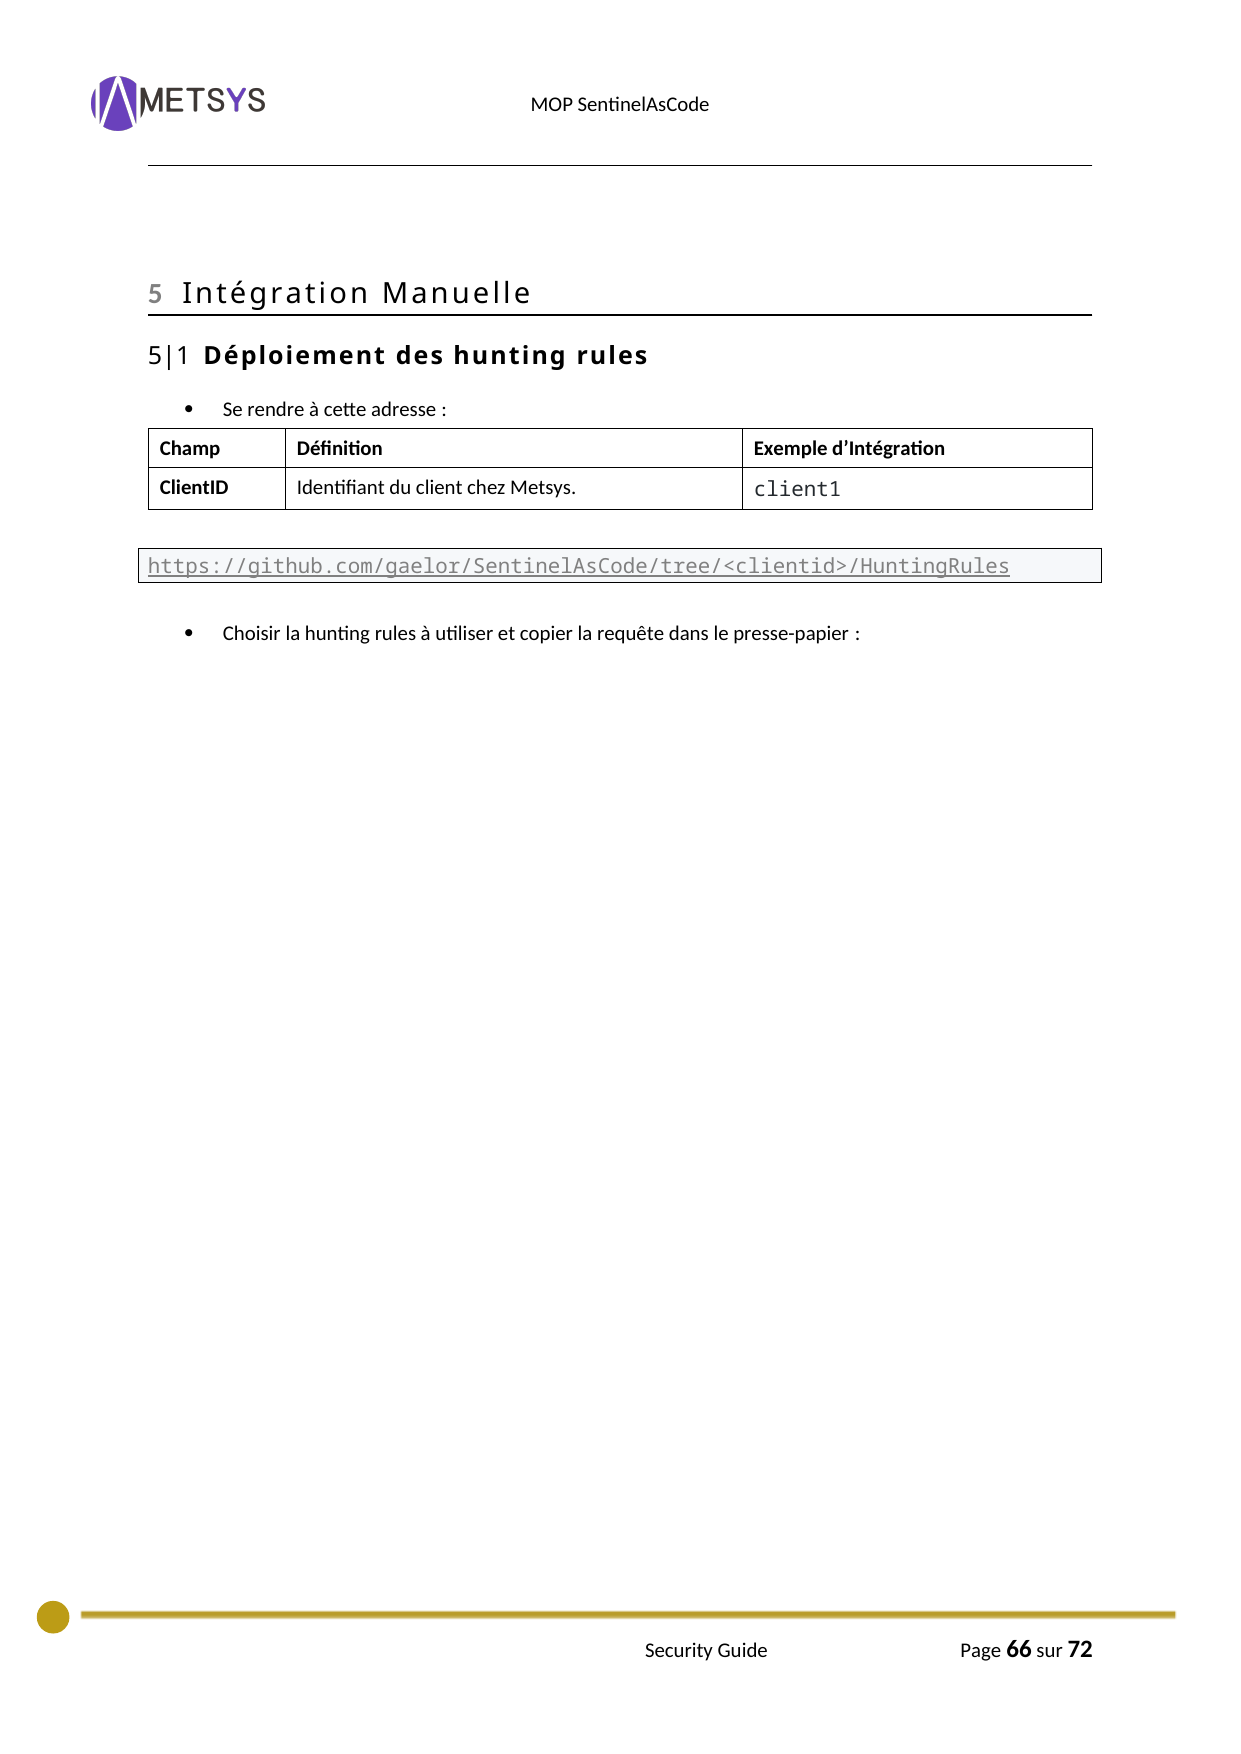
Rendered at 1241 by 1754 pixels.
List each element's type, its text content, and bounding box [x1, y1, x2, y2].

list Choisir la hunting rules à utiliser et copier la requête dans le presse-papier : [185, 621, 1092, 646]
subtitle Déploiement des hunting rules [148, 337, 1092, 371]
table_cell Identifiant du client chez Metsys. [286, 468, 742, 509]
table_cell ClientID [149, 468, 285, 509]
picture [79, 1600, 1179, 1627]
subtitle Intégration Manuelle [148, 273, 1092, 314]
table_header Champ [149, 429, 285, 467]
text https://github.com/gaelor/SentinelAsCode/tree/<clientid>/HuntingRules [139, 549, 1101, 582]
list Se rendre à cette adresse : [185, 396, 1092, 422]
table_header Exemple d’Intégration [743, 429, 1092, 467]
table_cell client1 [743, 468, 1092, 509]
table_header Définition [286, 429, 742, 467]
